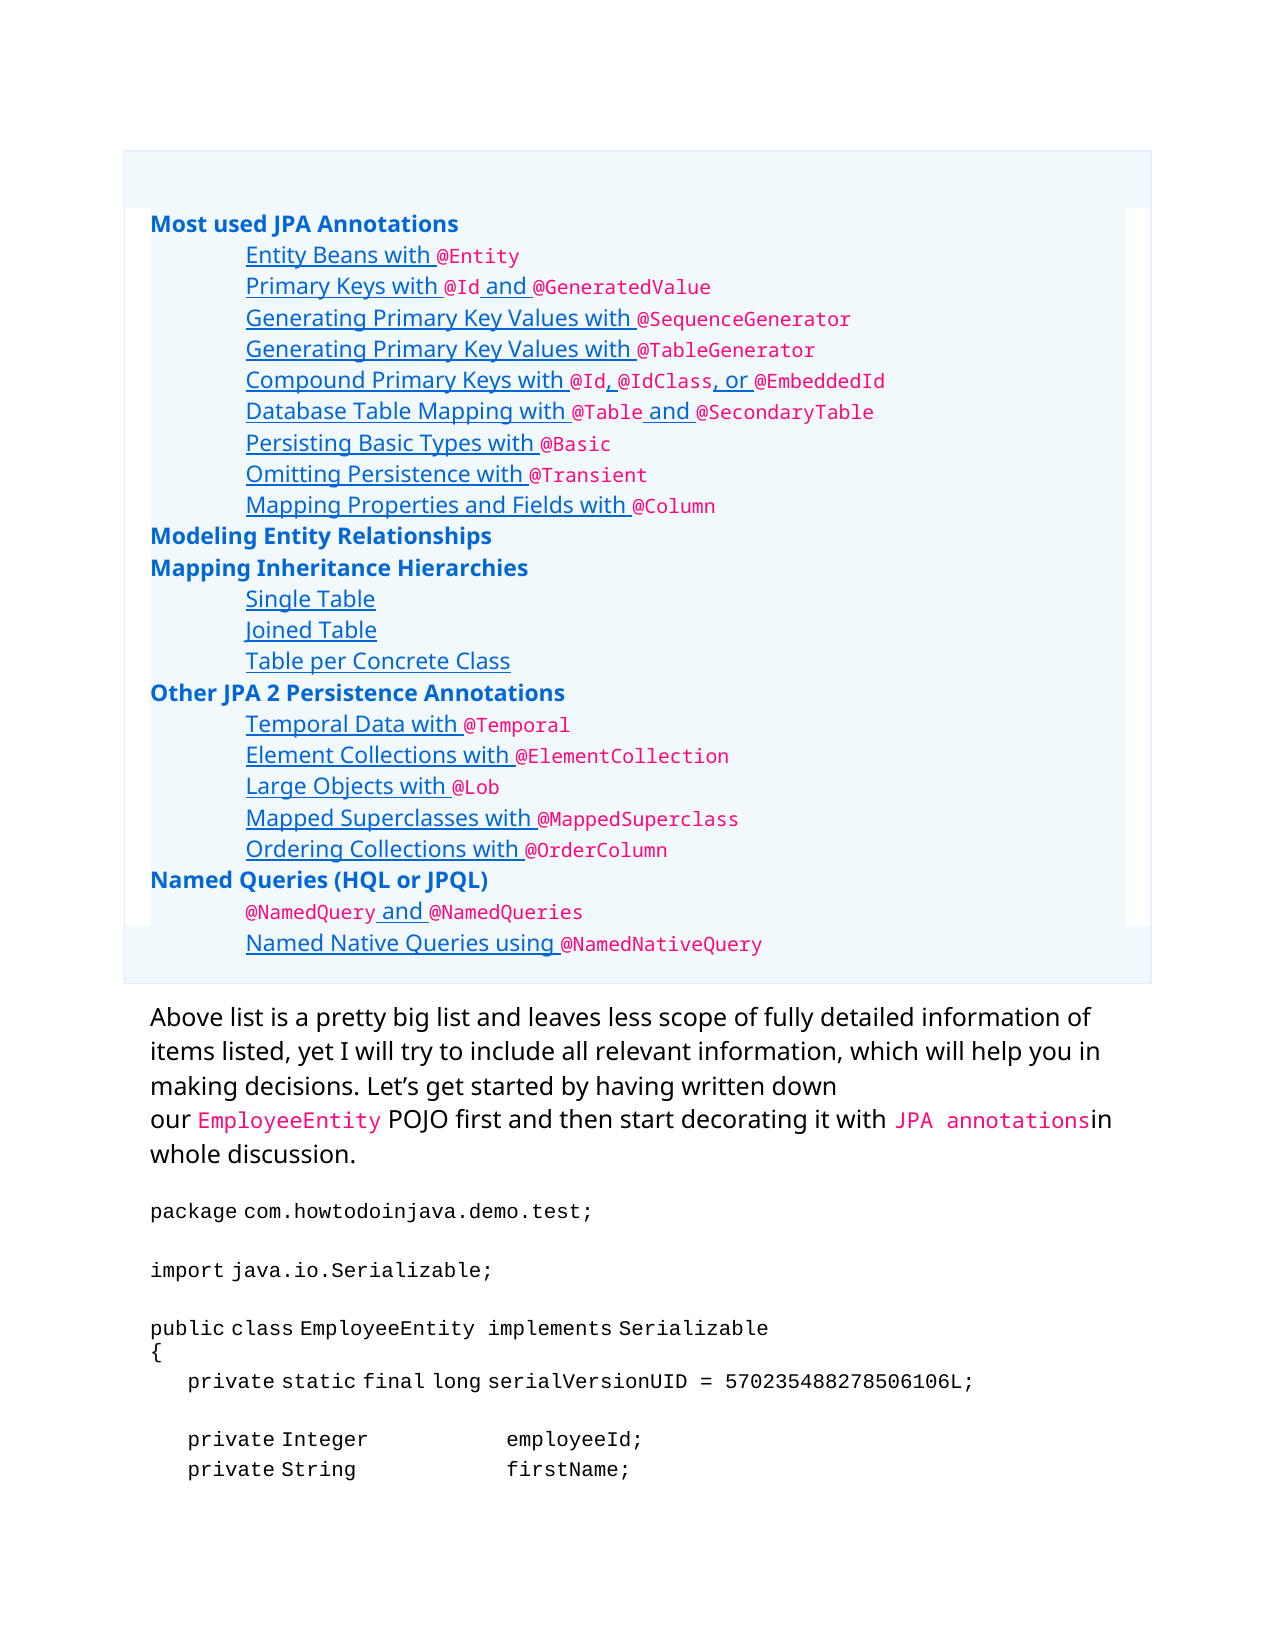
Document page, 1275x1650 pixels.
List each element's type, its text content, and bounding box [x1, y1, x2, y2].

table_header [150, 1195, 1275, 1483]
text Compound Primary Keys with @Id, @IdClass, or @EmbeddedId [150, 364, 1125, 395]
text Other JPA 2 Persistence Annotations [150, 677, 1125, 708]
text Generating Primary Key Values with @SequenceGenerator [150, 302, 1125, 333]
text Temporal Data with @Temporal [150, 708, 1125, 739]
text Mapping Inheritance Hierarchies [150, 552, 1125, 583]
text Primary Keys with @Id and @GeneratedValue [150, 270, 1125, 302]
text Modeling Entity Relationships [150, 520, 1125, 552]
text Most used JPA Annotations [150, 208, 1125, 239]
text Mapping Properties and Fields with @Column [150, 489, 1125, 520]
text Generating Primary Key Values with @TableGenerator [150, 333, 1125, 364]
text Mapped Superclasses with @MappedSuperclass [150, 802, 1125, 833]
text Database Table Mapping with @Table and @SecondaryTable [150, 395, 1125, 427]
text Named Queries (HQL or JPQL) [150, 864, 1125, 895]
text Single Table [150, 583, 1125, 614]
text Table per Concrete Class [150, 645, 1125, 677]
text Large Objects with @Lob [150, 770, 1125, 802]
text Above list is a pretty big list and leaves less scope of fully detailed information of items listed, yet I will try to include all relevant information, which will help you in making decisions. Let’s get started by having written down our EmployeeEntity POJO first and then start decorating it with JPA annotationsin whole discussion. [150, 1000, 1125, 1170]
text Element Collections with @ElementCollection [150, 739, 1125, 770]
text Persisting Basic Types with @Basic [150, 427, 1125, 458]
text Entity Beans with @Entity [150, 239, 1125, 270]
text Omitting Persistence with @Transient [150, 458, 1125, 489]
text Ordering Collections with @OrderColumn [150, 833, 1125, 864]
text Joined Table [150, 614, 1125, 645]
text Named Native Queries using @NamedNativeQuery [125, 900, 1150, 983]
